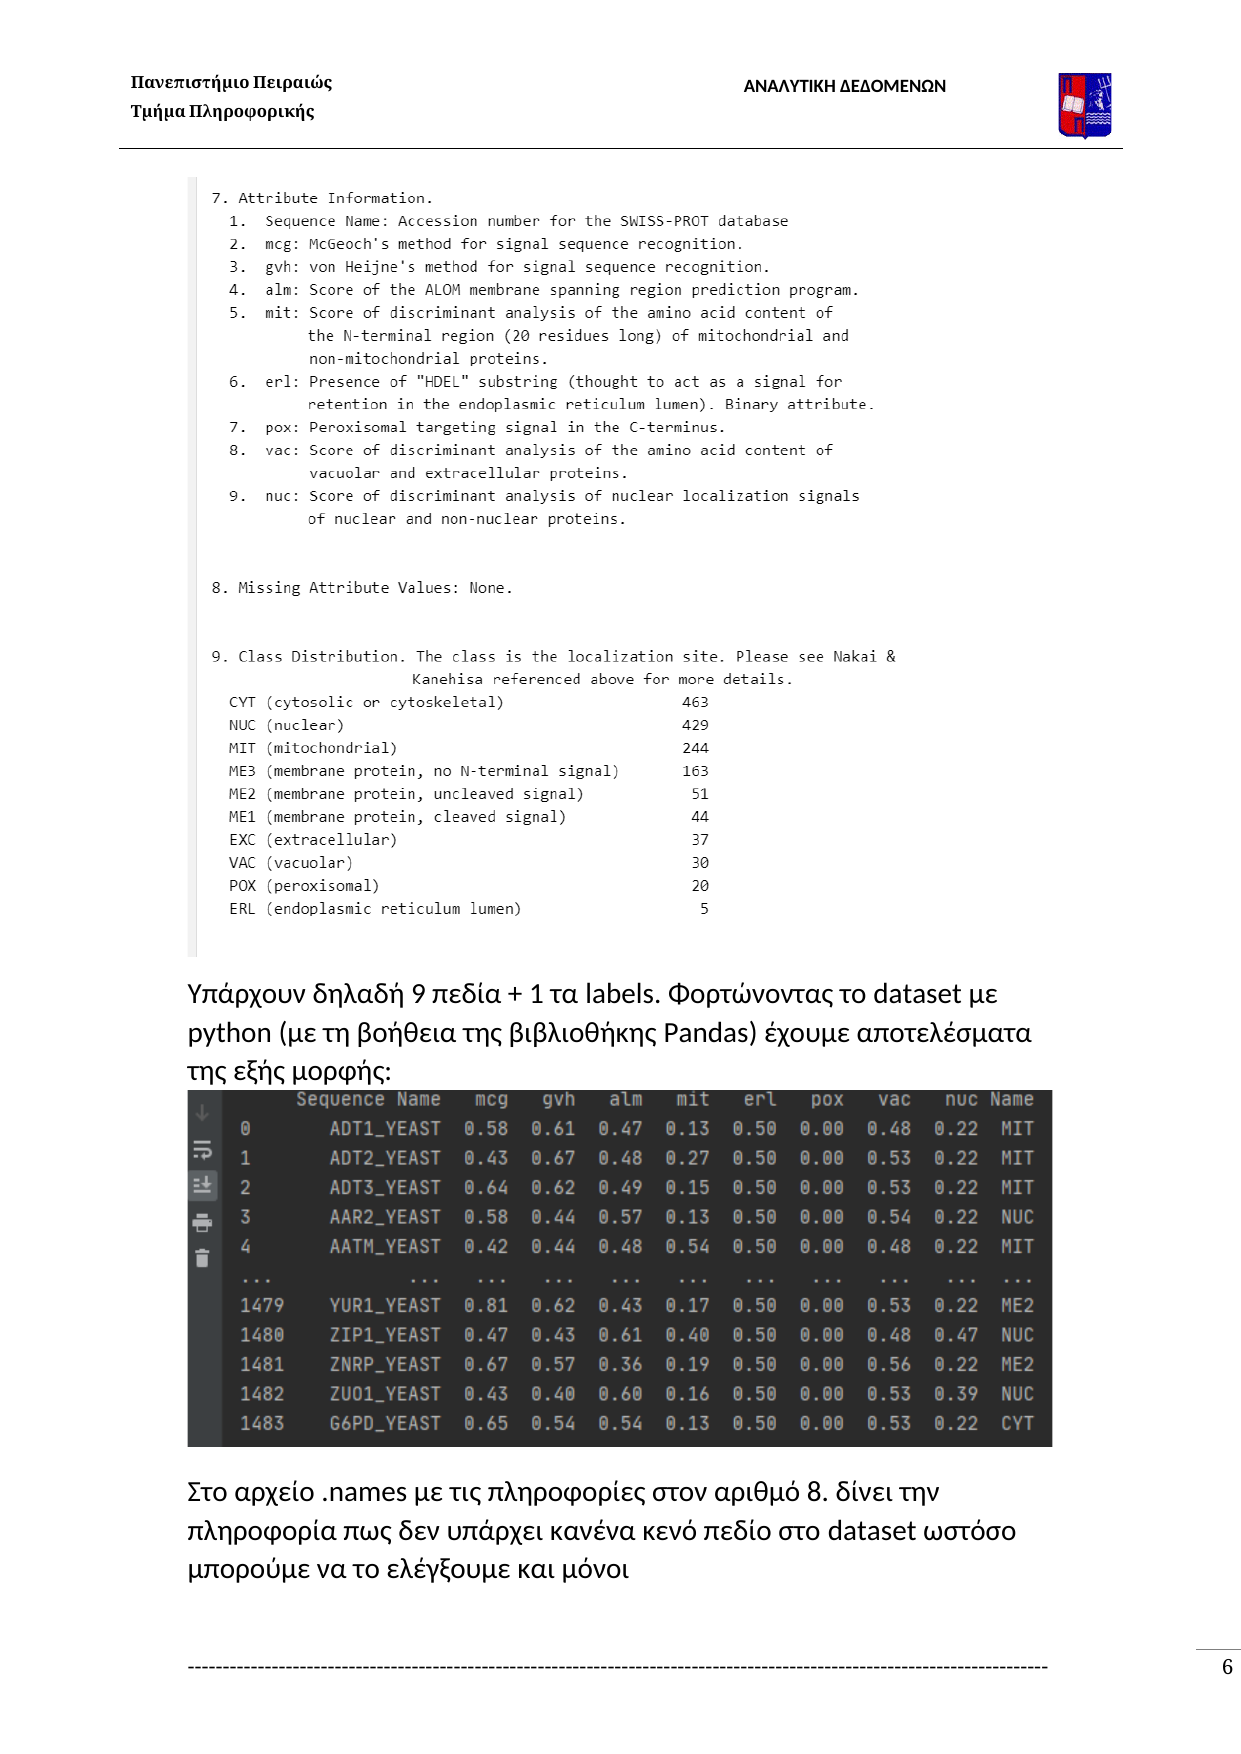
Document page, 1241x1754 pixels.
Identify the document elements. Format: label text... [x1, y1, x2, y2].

text Υπάρχουν δηλαδή 9 πεδία + 1 τα labels. Φορτώνοντας το dataset με python (με τη βοήθεια της βιβλιοθήκης Pandas) έχουμε αποτελέσματα της εξής μορφής: [187, 975, 1053, 1090]
text Στο αρχείο .names με τις πληροφορίες στον αριθμό 8. δίνει την πληροφορία πως δεν υπάρχει κανένα κενό πεδίο στο dataset ωστόσο μπορούμε να το ελέγξουμε και μόνοι [187, 1473, 1053, 1586]
picture [1058, 73, 1112, 140]
picture [187, 177, 964, 957]
picture [187, 1090, 1053, 1447]
